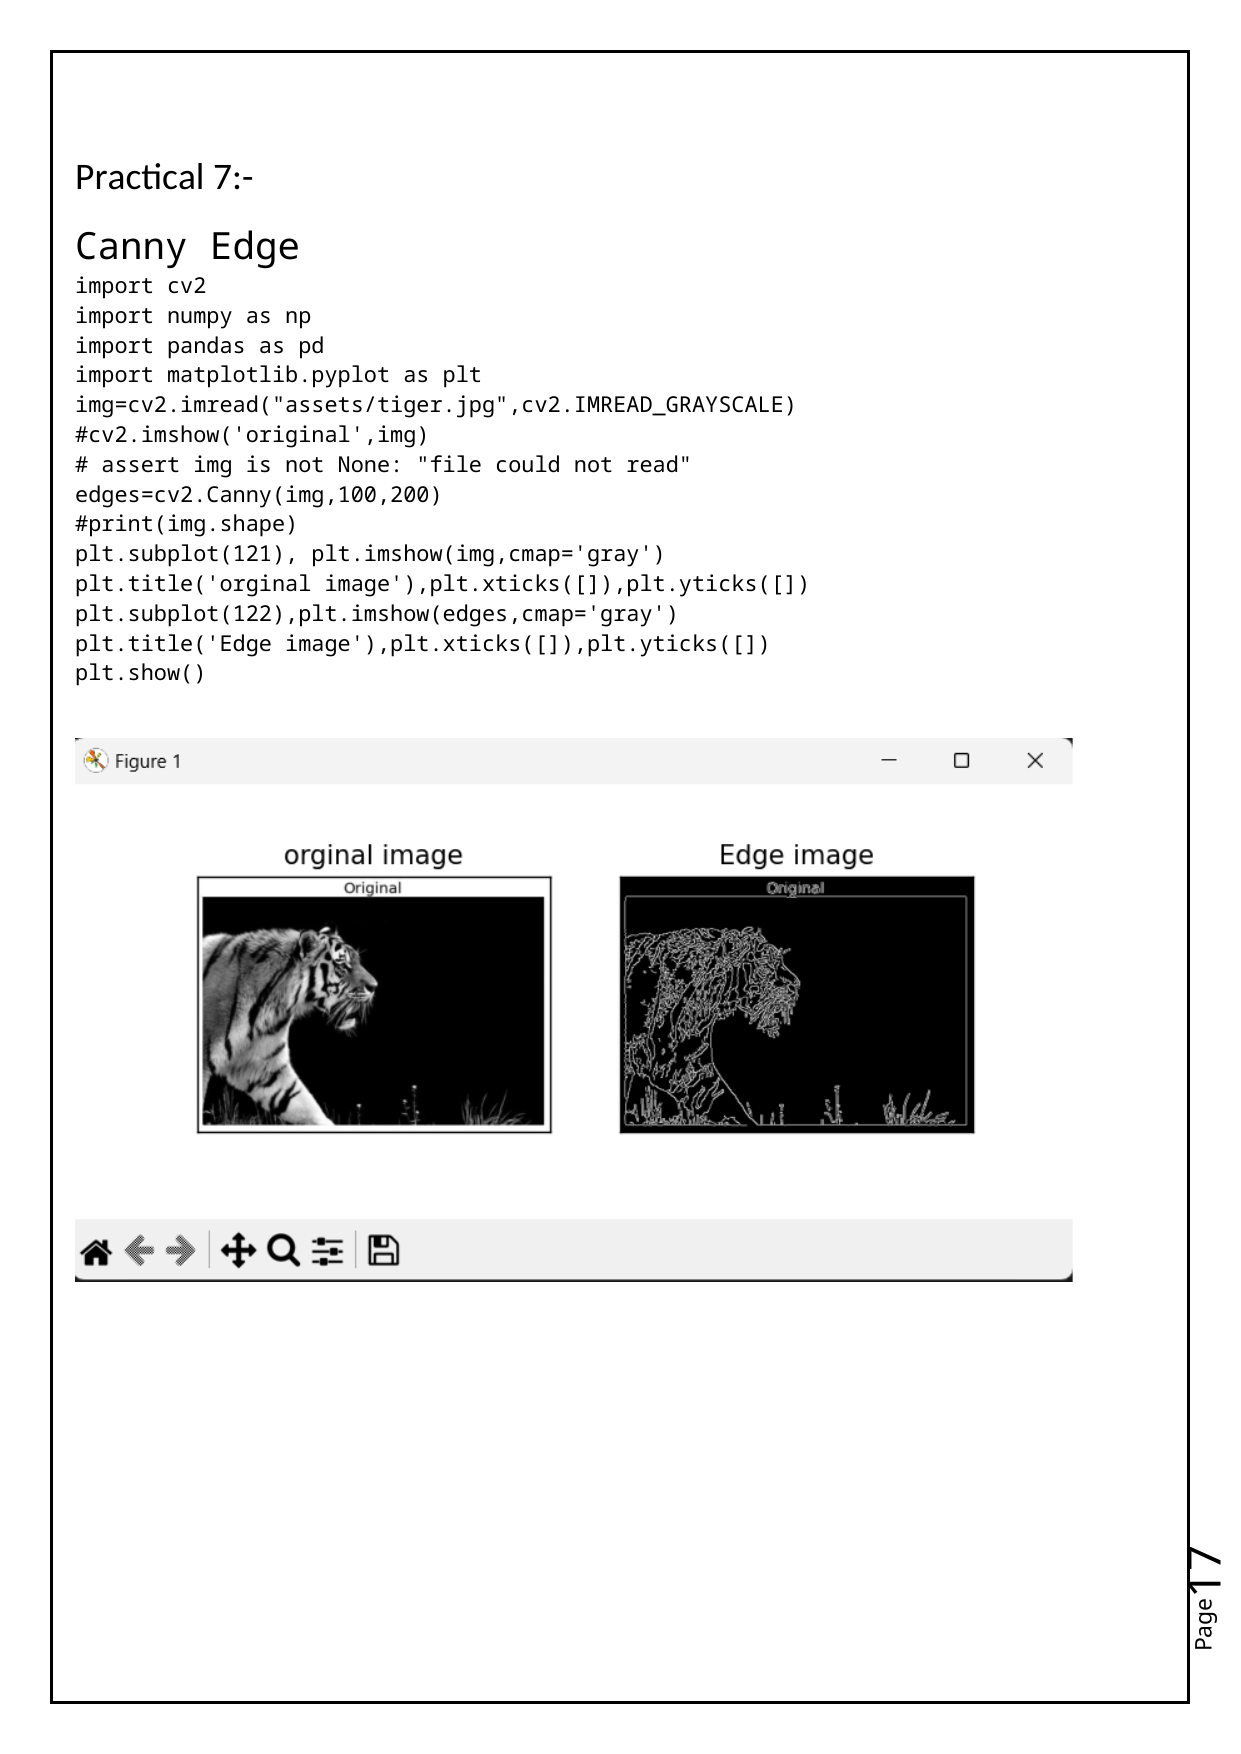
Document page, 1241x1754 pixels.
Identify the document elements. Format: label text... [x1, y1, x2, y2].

text img=cv2.imread("assets/tiger.jpg",cv2.IMREAD_GRAYSCALE) [75, 389, 1165, 419]
text plt.subplot(121), plt.imshow(img,cmap='gray') [75, 538, 1165, 568]
text import numpy as np [75, 300, 1165, 329]
text import matplotlib.pyplot as plt [75, 359, 1165, 389]
text Canny Edge [75, 219, 1165, 270]
text #cv2.imshow('original',img) [75, 419, 1165, 449]
text plt.title('orginal image'),plt.xticks([]),plt.yticks([]) [75, 568, 1165, 598]
picture [75, 738, 1073, 1282]
text edges=cv2.Canny(img,100,200) [75, 478, 1165, 508]
text Practical 7:- [75, 153, 1165, 199]
text #print(img.shape) [75, 508, 1165, 538]
text plt.subplot(122),plt.imshow(edges,cmap='gray') [75, 598, 1165, 627]
text plt.title('Edge image'),plt.xticks([]),plt.yticks([]) [75, 627, 1165, 657]
text import pandas as pd [75, 329, 1165, 359]
text plt.show() [75, 657, 1165, 687]
text # assert img is not None: "file could not read" [75, 449, 1165, 478]
text import cv2 [75, 270, 1165, 300]
